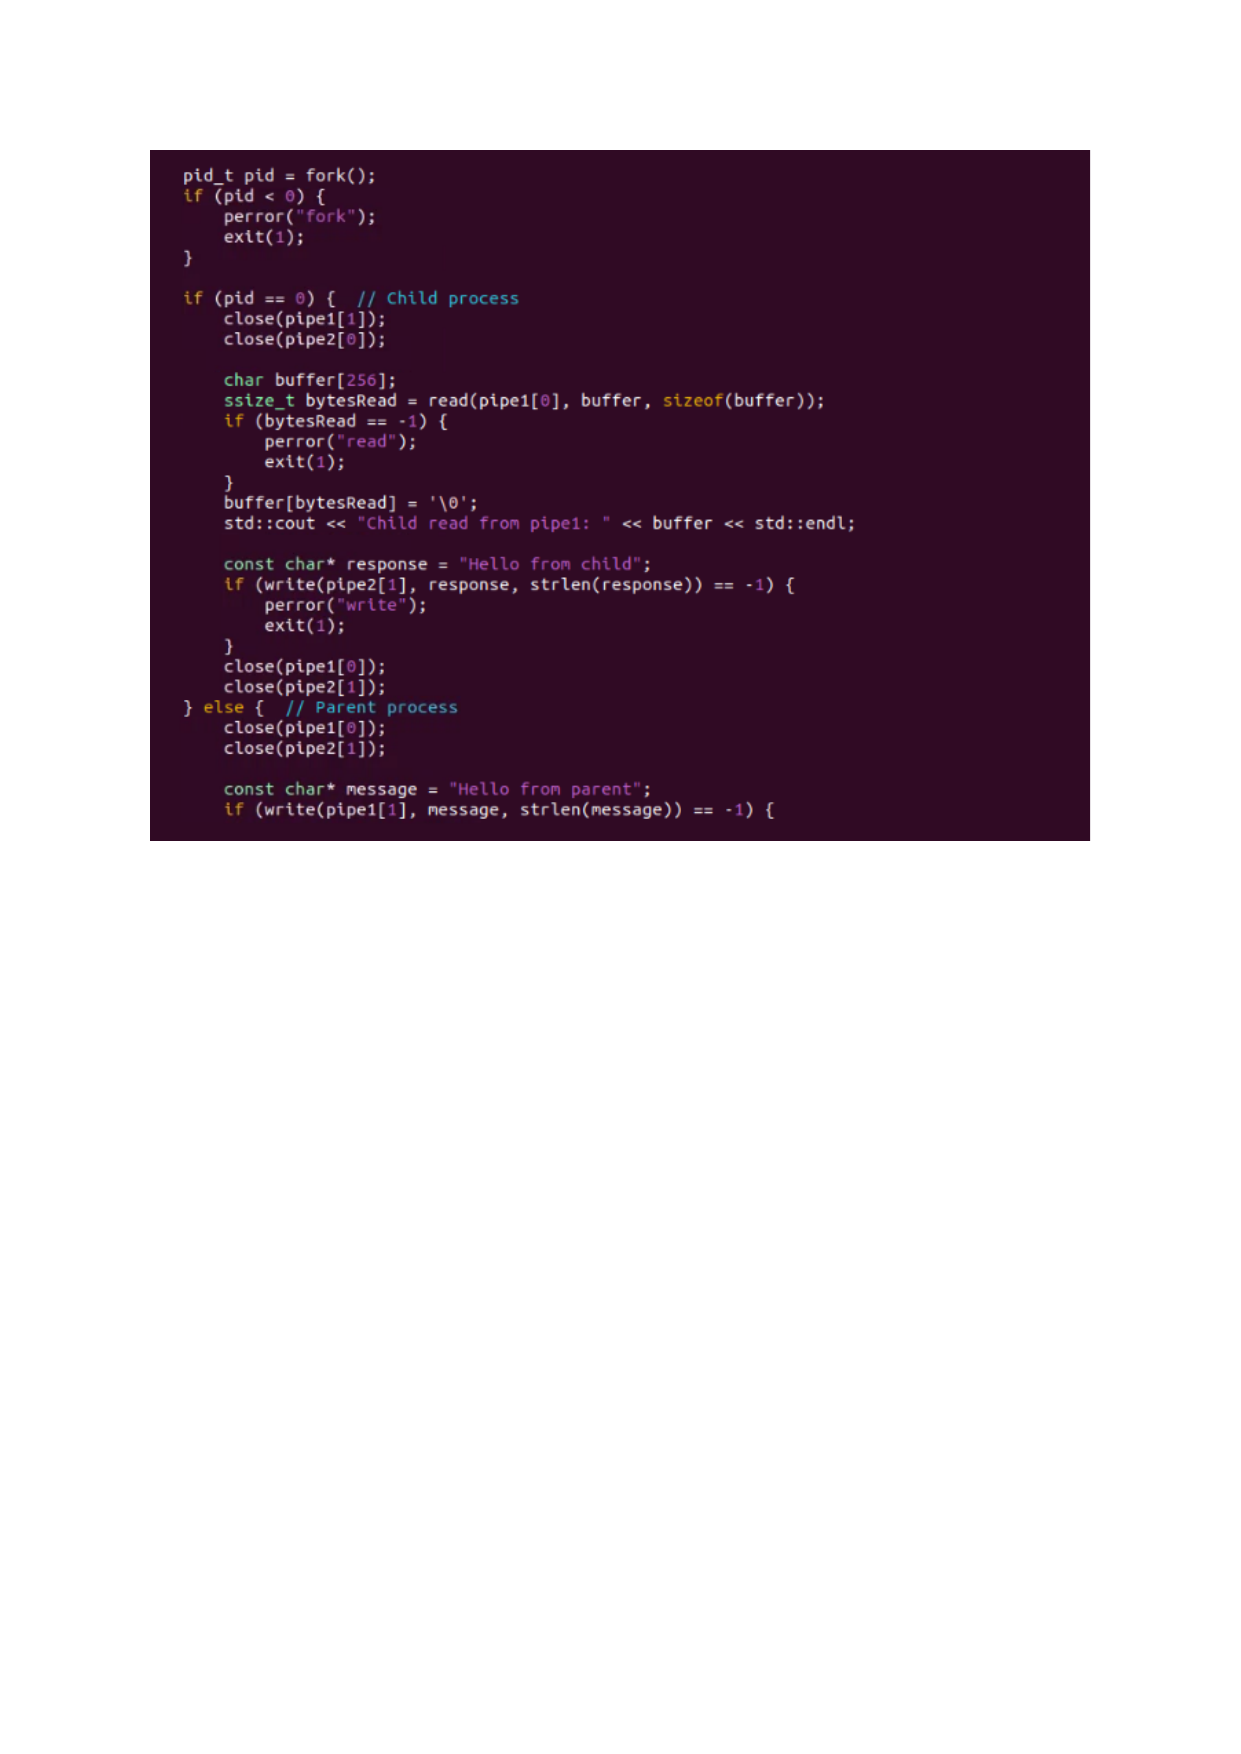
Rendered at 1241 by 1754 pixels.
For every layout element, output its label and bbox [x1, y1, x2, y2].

picture [150, 150, 1091, 841]
